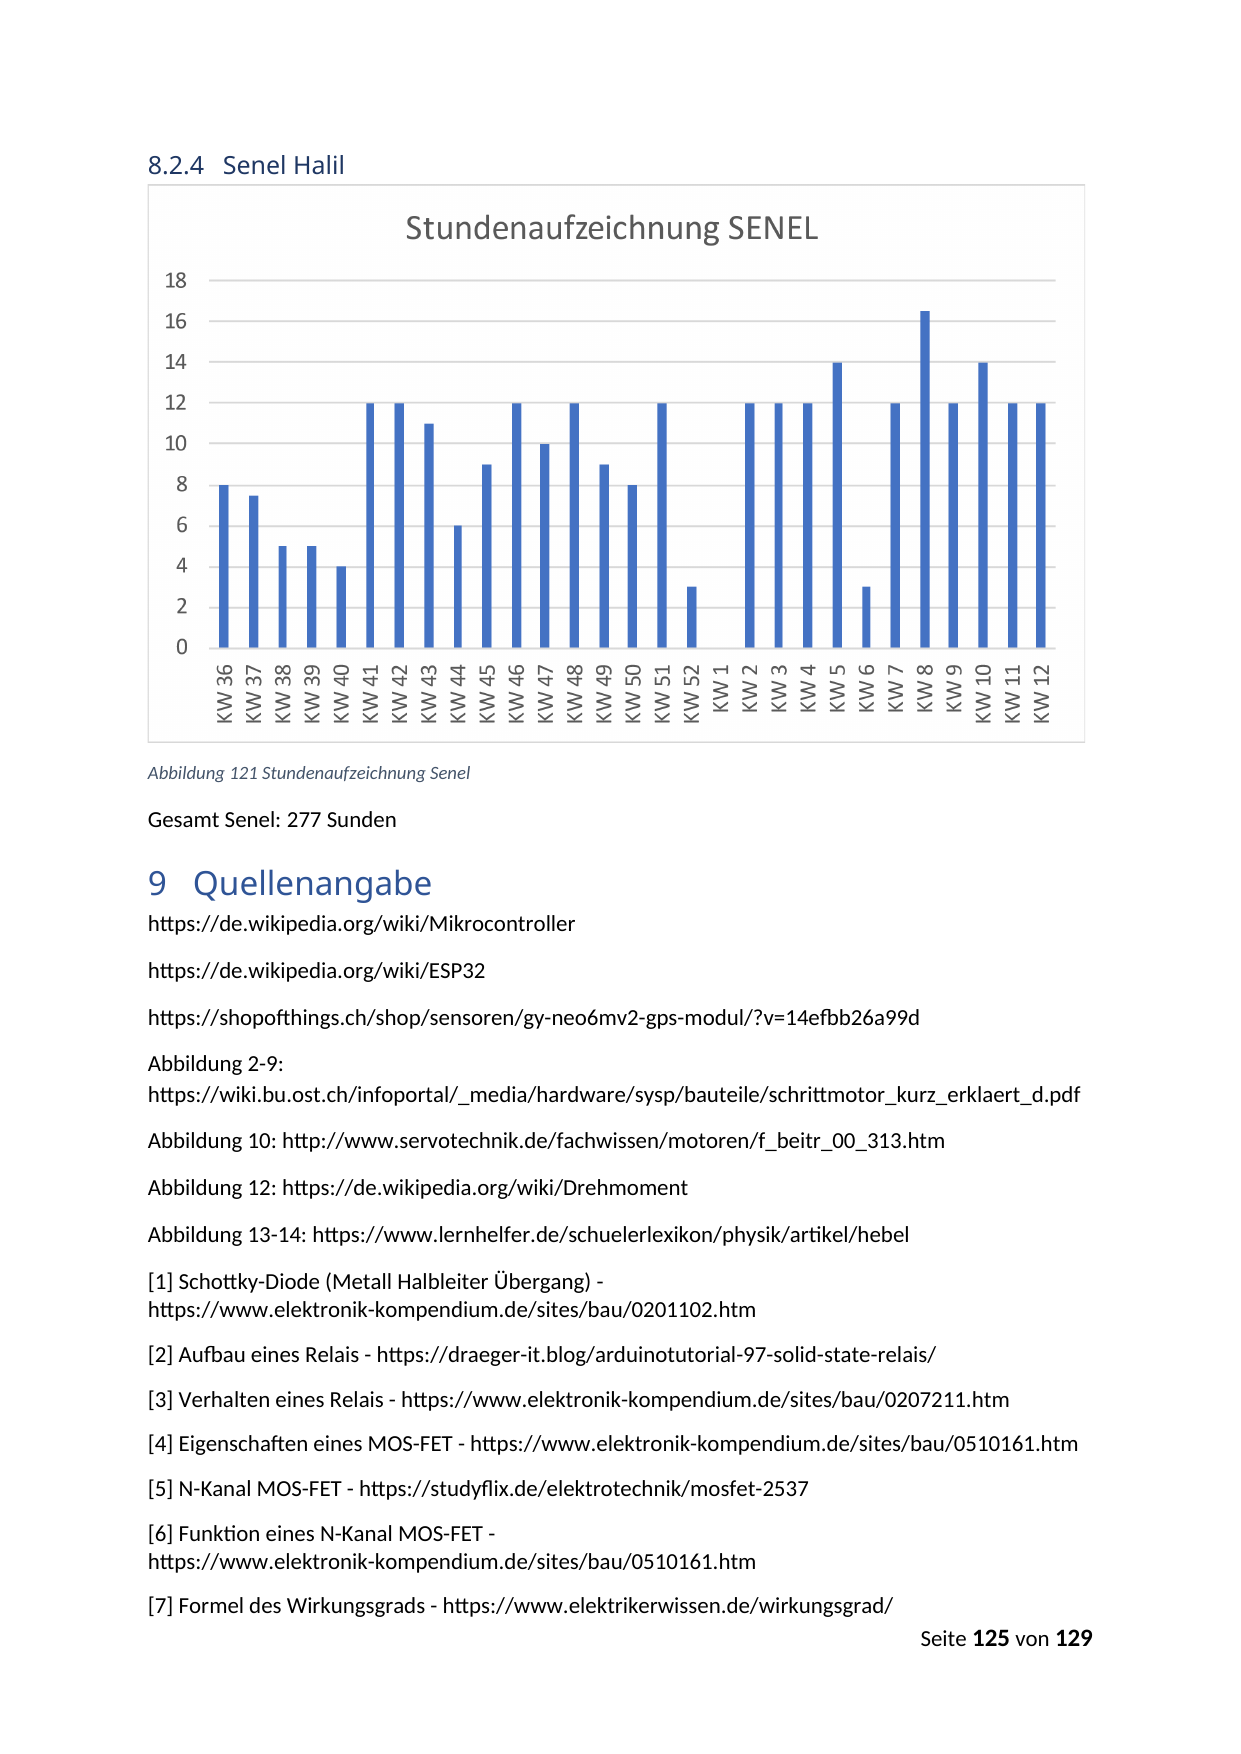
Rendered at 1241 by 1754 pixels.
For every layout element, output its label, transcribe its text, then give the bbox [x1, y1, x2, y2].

text https://de.wikipedia.org/wiki/Mikrocontroller [148, 909, 1093, 937]
text [7] Formel des Wirkungsgrads - https://www.elektrikerwissen.de/wirkungsgrad/ [148, 1591, 1093, 1619]
text Abbildung 13-14: https://www.lernhelfer.de/schuelerlexikon/physik/artikel/hebel [148, 1220, 1093, 1248]
subtitle Senel Halil [148, 148, 1093, 182]
text Gesamt Senel: 277 Sunden [148, 805, 1093, 833]
text [4] Eigenschaften eines MOS-FET - https://www.elektronik-kompendium.de/sites/bau/0510161.htm [148, 1429, 1093, 1457]
text [2] Aufbau eines Relais - https://draeger-it.blog/arduinotutorial-97-solid-state-relais/ [148, 1340, 1093, 1368]
text [3] Verhalten eines Relais - https://www.elektronik-kompendium.de/sites/bau/0207211.htm [148, 1385, 1093, 1413]
text [6] Funktion eines N-Kanal MOS-FET - https://www.elektronik-kompendium.de/sites/bau/0510161.htm [148, 1519, 1093, 1575]
text Abbildung 12: https://de.wikipedia.org/wiki/Drehmoment [148, 1173, 1093, 1202]
text Abbildung 121 Stundenaufzeichnung Senel [148, 761, 1093, 784]
text https://de.wikipedia.org/wiki/ESP32 [148, 956, 1093, 984]
text [5] N-Kanal MOS-FET - https://studyflix.de/elektrotechnik/mosfet-2537 [148, 1474, 1093, 1502]
text Abbildung 10: http://www.servotechnik.de/fachwissen/motoren/f_beitr_00_313.htm [148, 1127, 1093, 1155]
text https://shopofthings.ch/shop/sensoren/gy-neo6mv2-gps-modul/?v=14efbb26a99d [148, 1003, 1093, 1031]
subtitle Quellenangabe [148, 860, 1093, 905]
text [1] Schottky-Diode (Metall Halbleiter Übergang) - https://www.elektronik-kompendium.de/sites/bau/0201102.htm [148, 1267, 1093, 1323]
picture [147, 184, 1085, 743]
text Abbildung 2-9: https://wiki.bu.ost.ch/infoportal/_media/hardware/sysp/bauteile/schrittmotor_kurz_erklaert_d.pdf [148, 1049, 1093, 1108]
